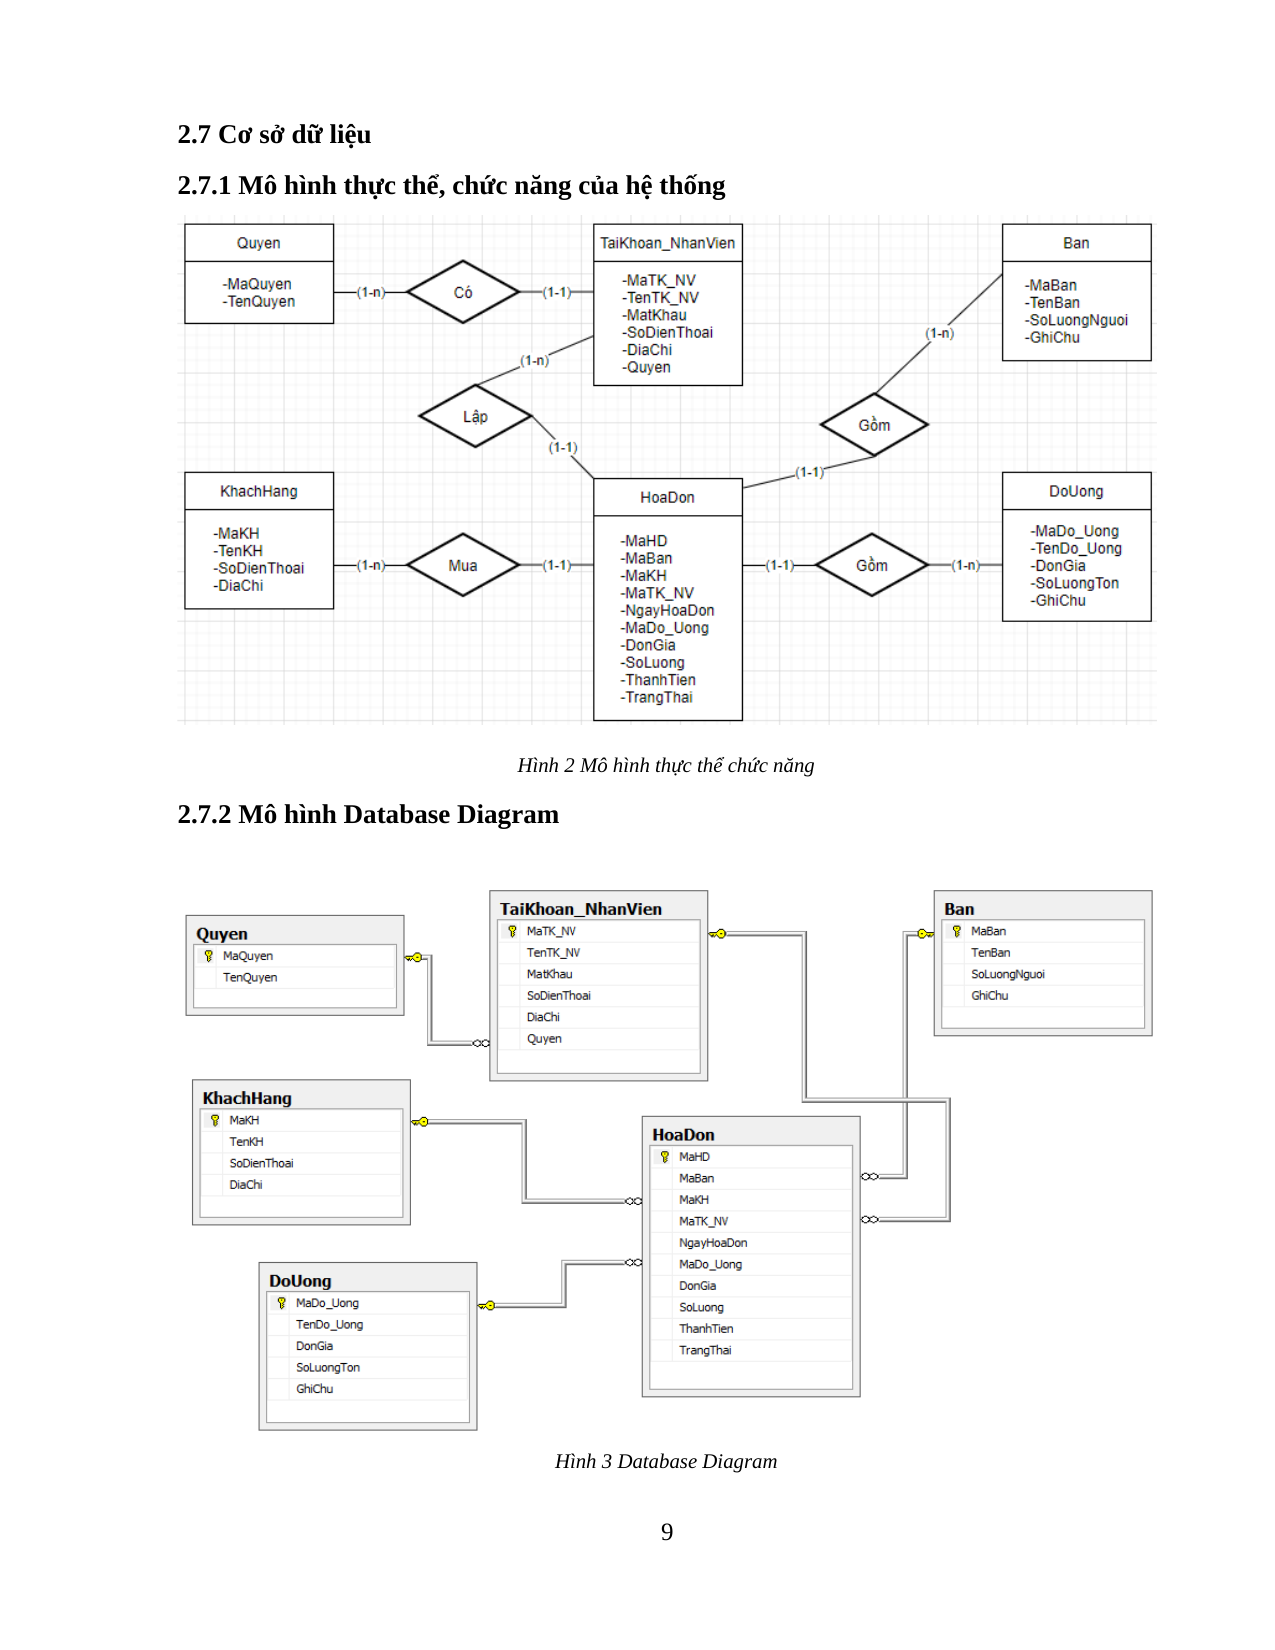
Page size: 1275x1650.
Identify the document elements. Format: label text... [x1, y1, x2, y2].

picture [177, 873, 1157, 1435]
subtitle 2.7.2 Mô hình Database Diagram [177, 798, 1157, 829]
subtitle 2.7.1 Mô hình thực thể, chức năng của hệ thống [177, 169, 1157, 200]
picture [177, 215, 1157, 725]
subtitle 2.7 Cơ sở dữ liệu [177, 118, 1157, 149]
